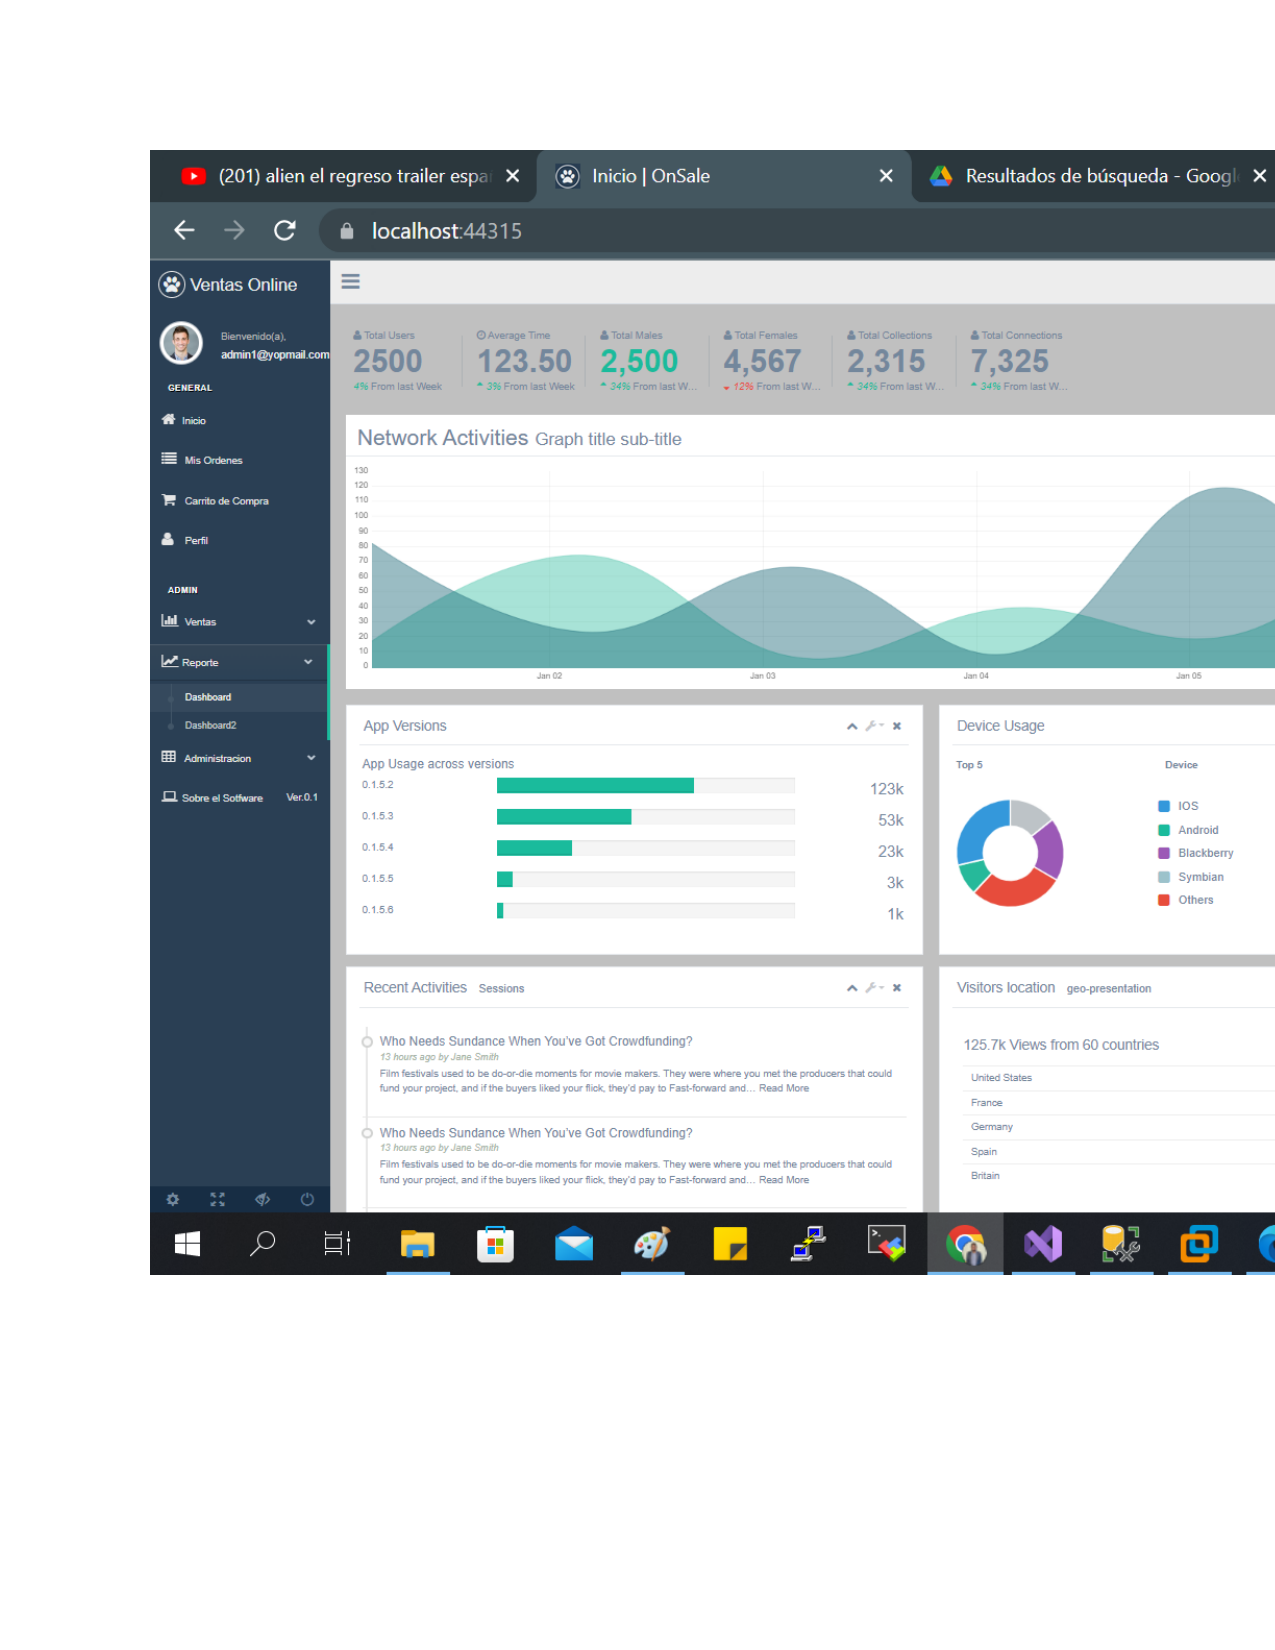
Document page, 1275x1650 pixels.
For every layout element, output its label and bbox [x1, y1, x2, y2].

picture [150, 150, 1275, 1275]
